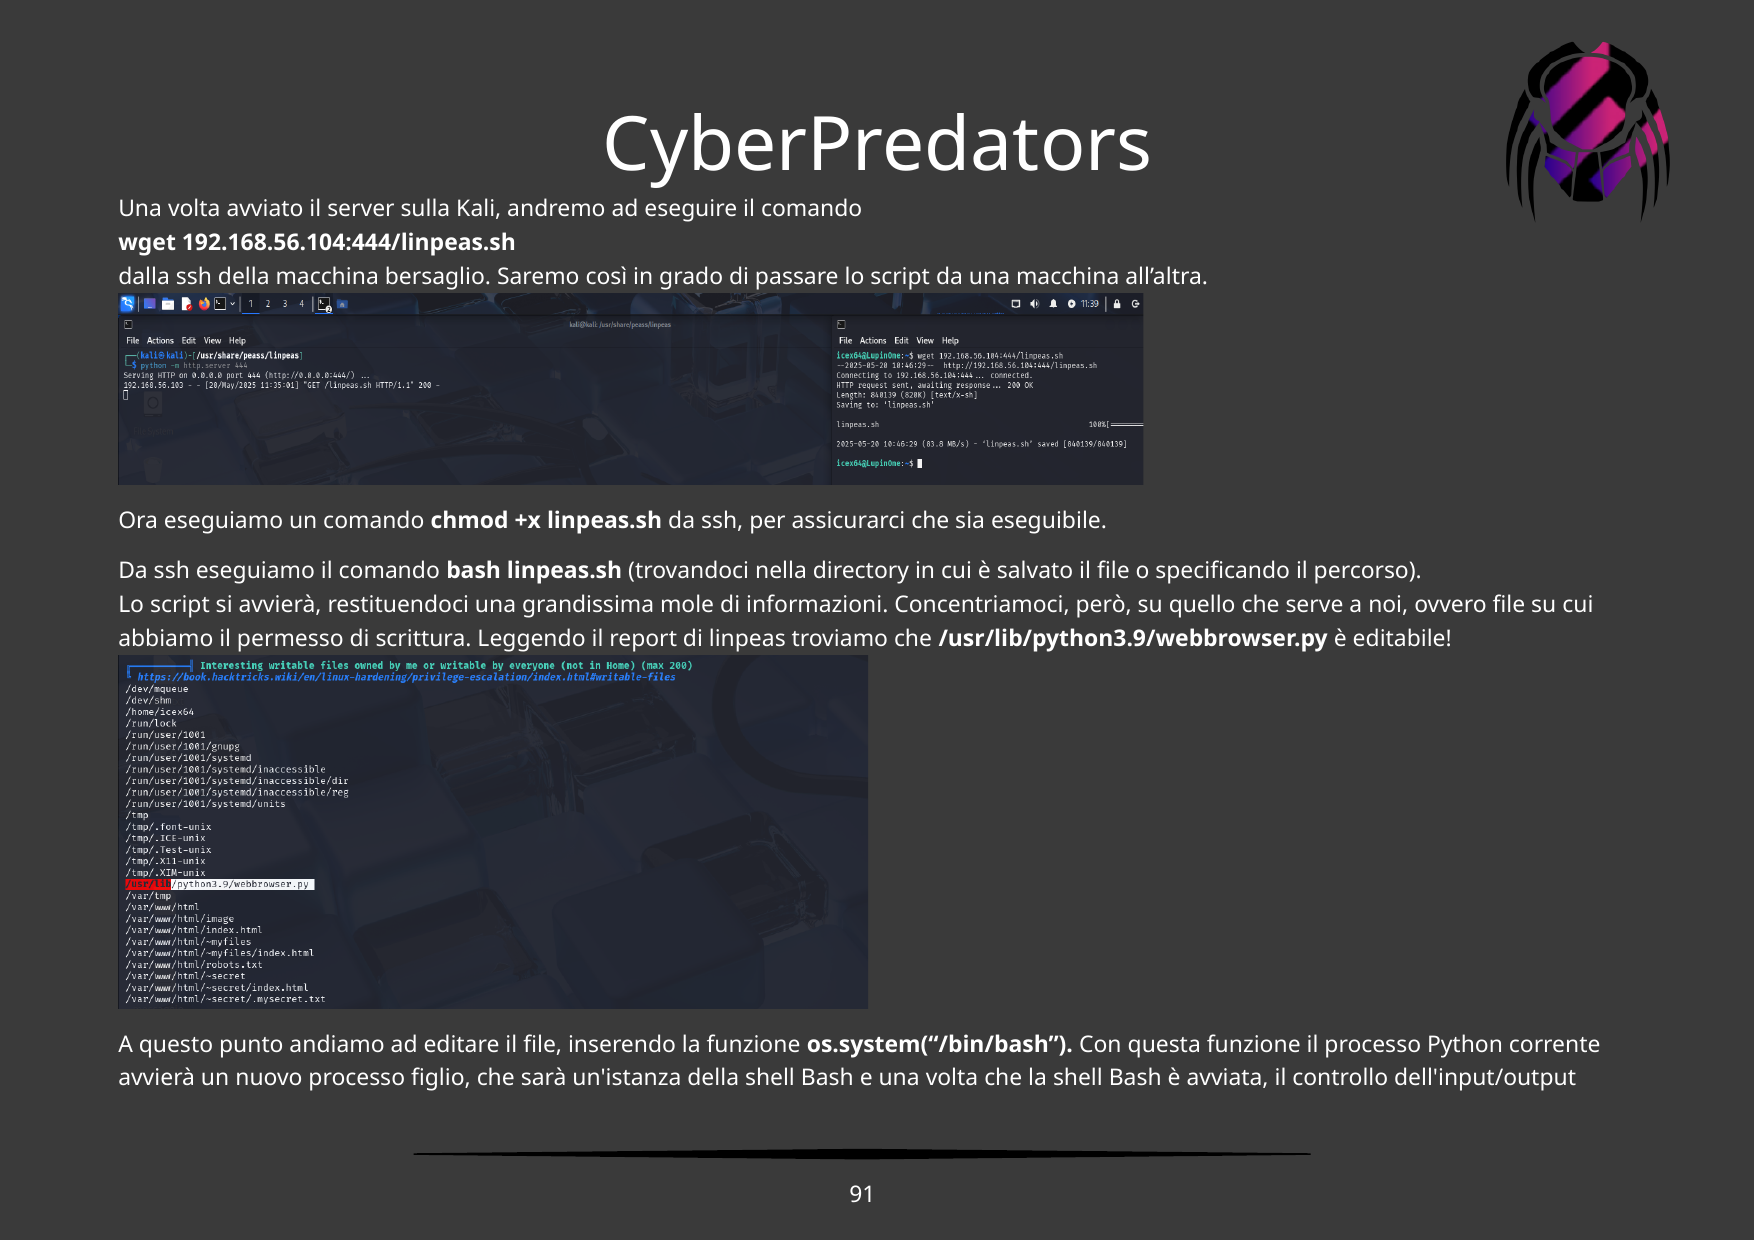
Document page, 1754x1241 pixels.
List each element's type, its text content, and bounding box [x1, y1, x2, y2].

picture [118, 655, 869, 1009]
picture [118, 293, 1144, 485]
text Ora eseguiamo un comando chmod +x linpeas.sh da ssh, per assicurarci che sia eseguibile. [118, 504, 1606, 535]
picture [1496, 40, 1679, 224]
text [118, 1028, 1606, 1093]
